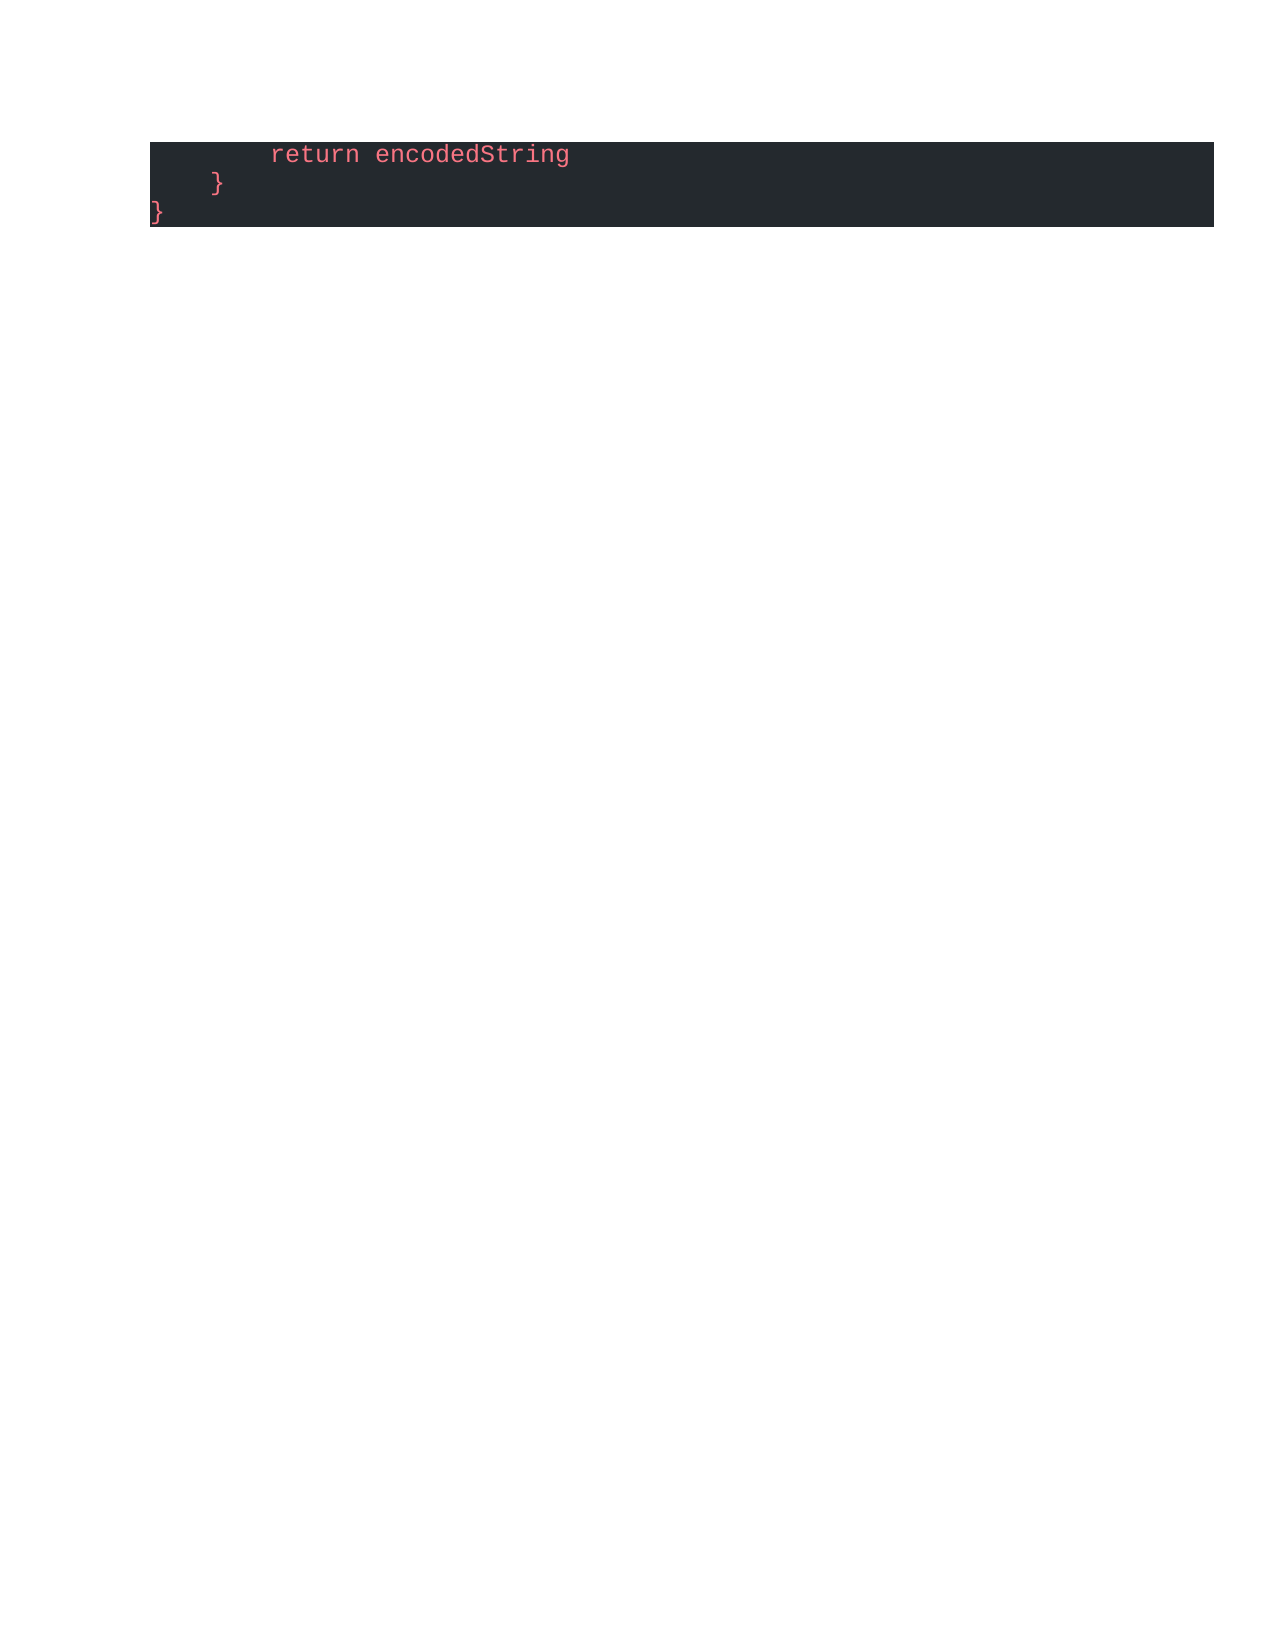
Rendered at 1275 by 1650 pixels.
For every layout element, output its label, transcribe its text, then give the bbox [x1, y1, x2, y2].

text } [150, 170, 1214, 198]
text return encodedString [150, 142, 1214, 170]
text } [150, 198, 1214, 227]
